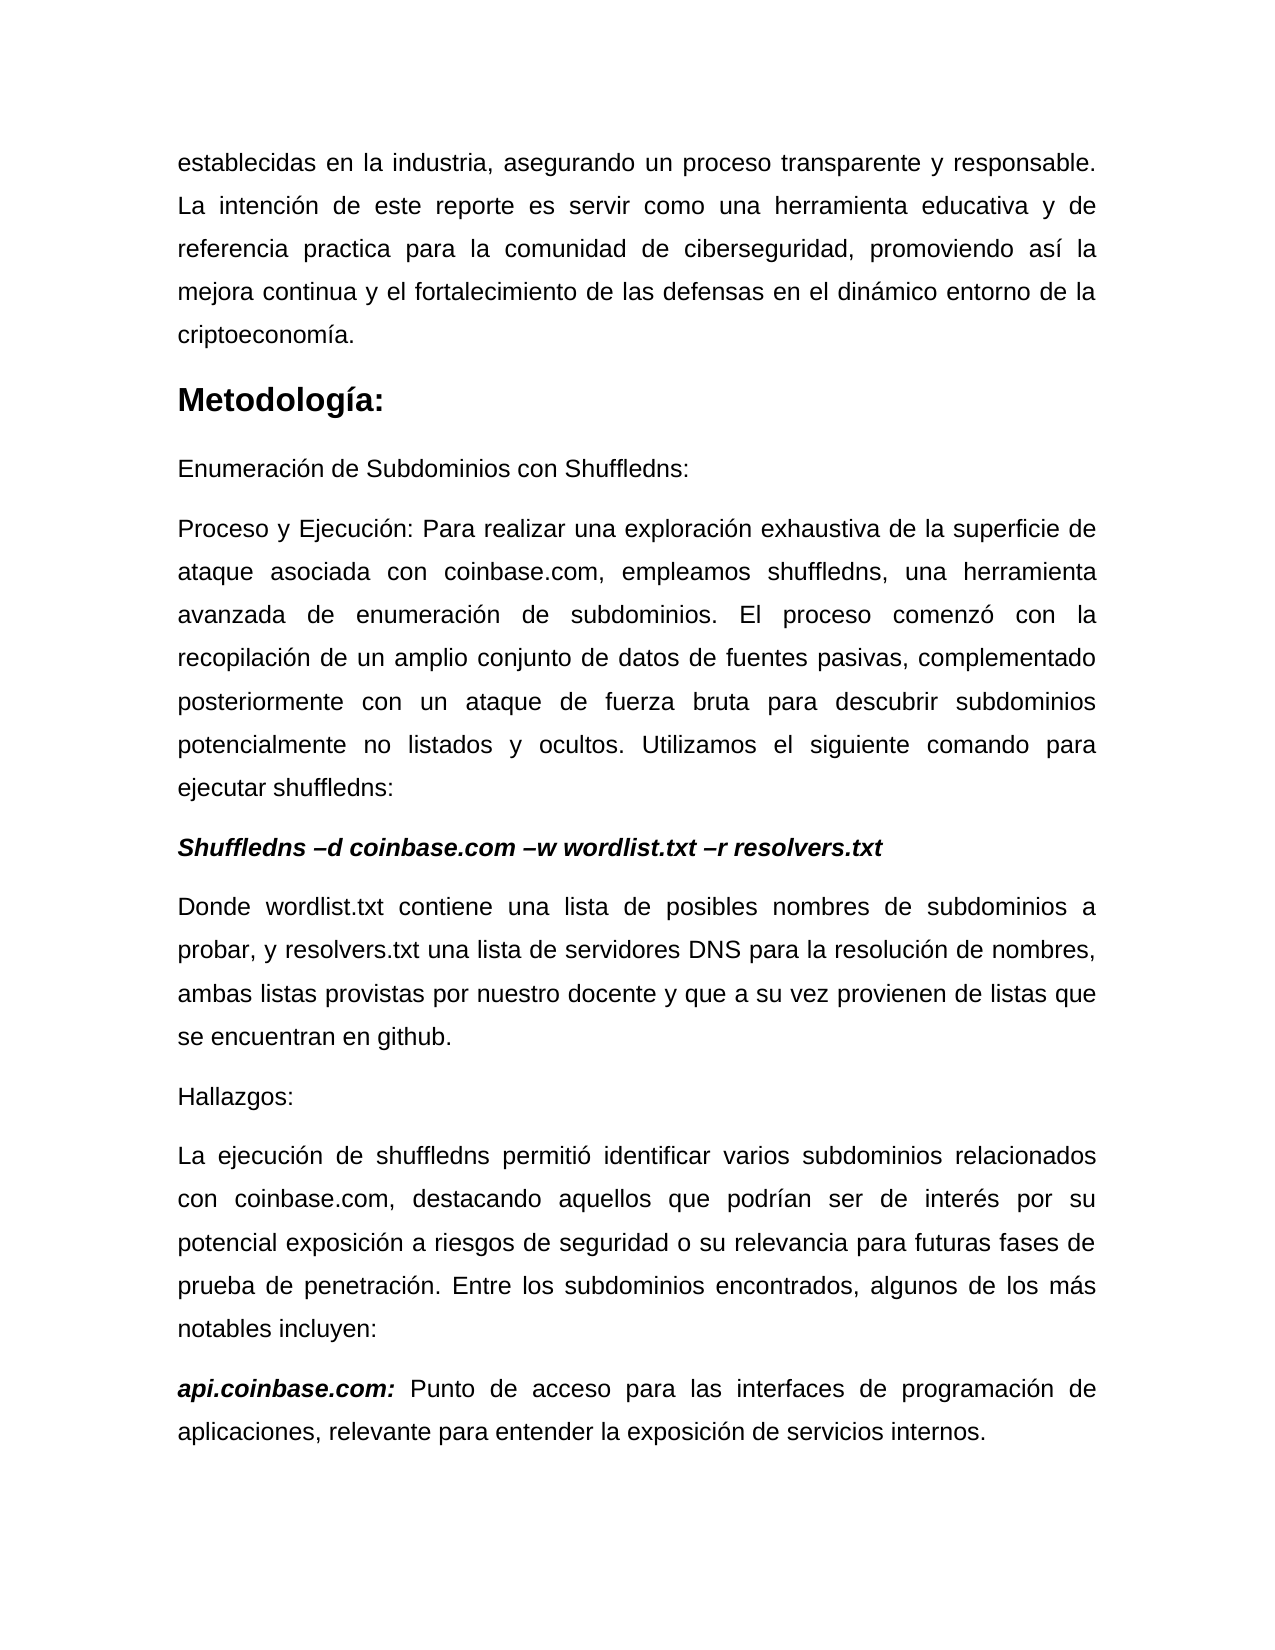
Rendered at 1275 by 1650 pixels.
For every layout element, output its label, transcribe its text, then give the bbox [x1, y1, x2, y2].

text Proceso y Ejecución: Para realizar una exploración exhaustiva de la superficie de ataque asociada con coinbase.com, empleamos shuffledns, una herramienta avanzada de enumeración de subdominios. El proceso comenzó con la recopilación de un amplio conjunto de datos de fuentes pasivas, complementado posteriormente con un ataque de fuerza bruta para descubrir subdominios potencialmente no listados y ocultos. Utilizamos el siguiente comando para ejecutar shuffledns: [177, 514, 1098, 801]
text Hallazgos: [177, 1081, 1098, 1110]
text Donde wordlist.txt contiene una lista de posibles nombres de subdominios a probar, y resolvers.txt una lista de servidores DNS para la resolución de nombres, ambas listas provistas por nuestro docente y que a su vez provienen de listas que se encuentran en github. [177, 892, 1098, 1050]
text Enumeración de Subdominios con Shuffledns: [177, 454, 1098, 483]
text La ejecución de shuffledns permitió identificar varios subdominios relacionados con coinbase.com, destacando aquellos que podrían ser de interés por su potencial exposición a riesgos de seguridad o su relevancia para futuras fases de prueba de penetración. Entre los subdominios encontrados, algunos de los más notables incluyen: [177, 1141, 1098, 1342]
text api.coinbase.com: Punto de acceso para las interfaces de programación de aplicaciones, relevante para entender la exposición de servicios internos. [177, 1373, 1098, 1445]
text Shuffledns –d coinbase.com –w wordlist.txt –r resolvers.txt [177, 832, 1098, 861]
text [177, 148, 1098, 349]
text Metodología: [177, 380, 1098, 418]
